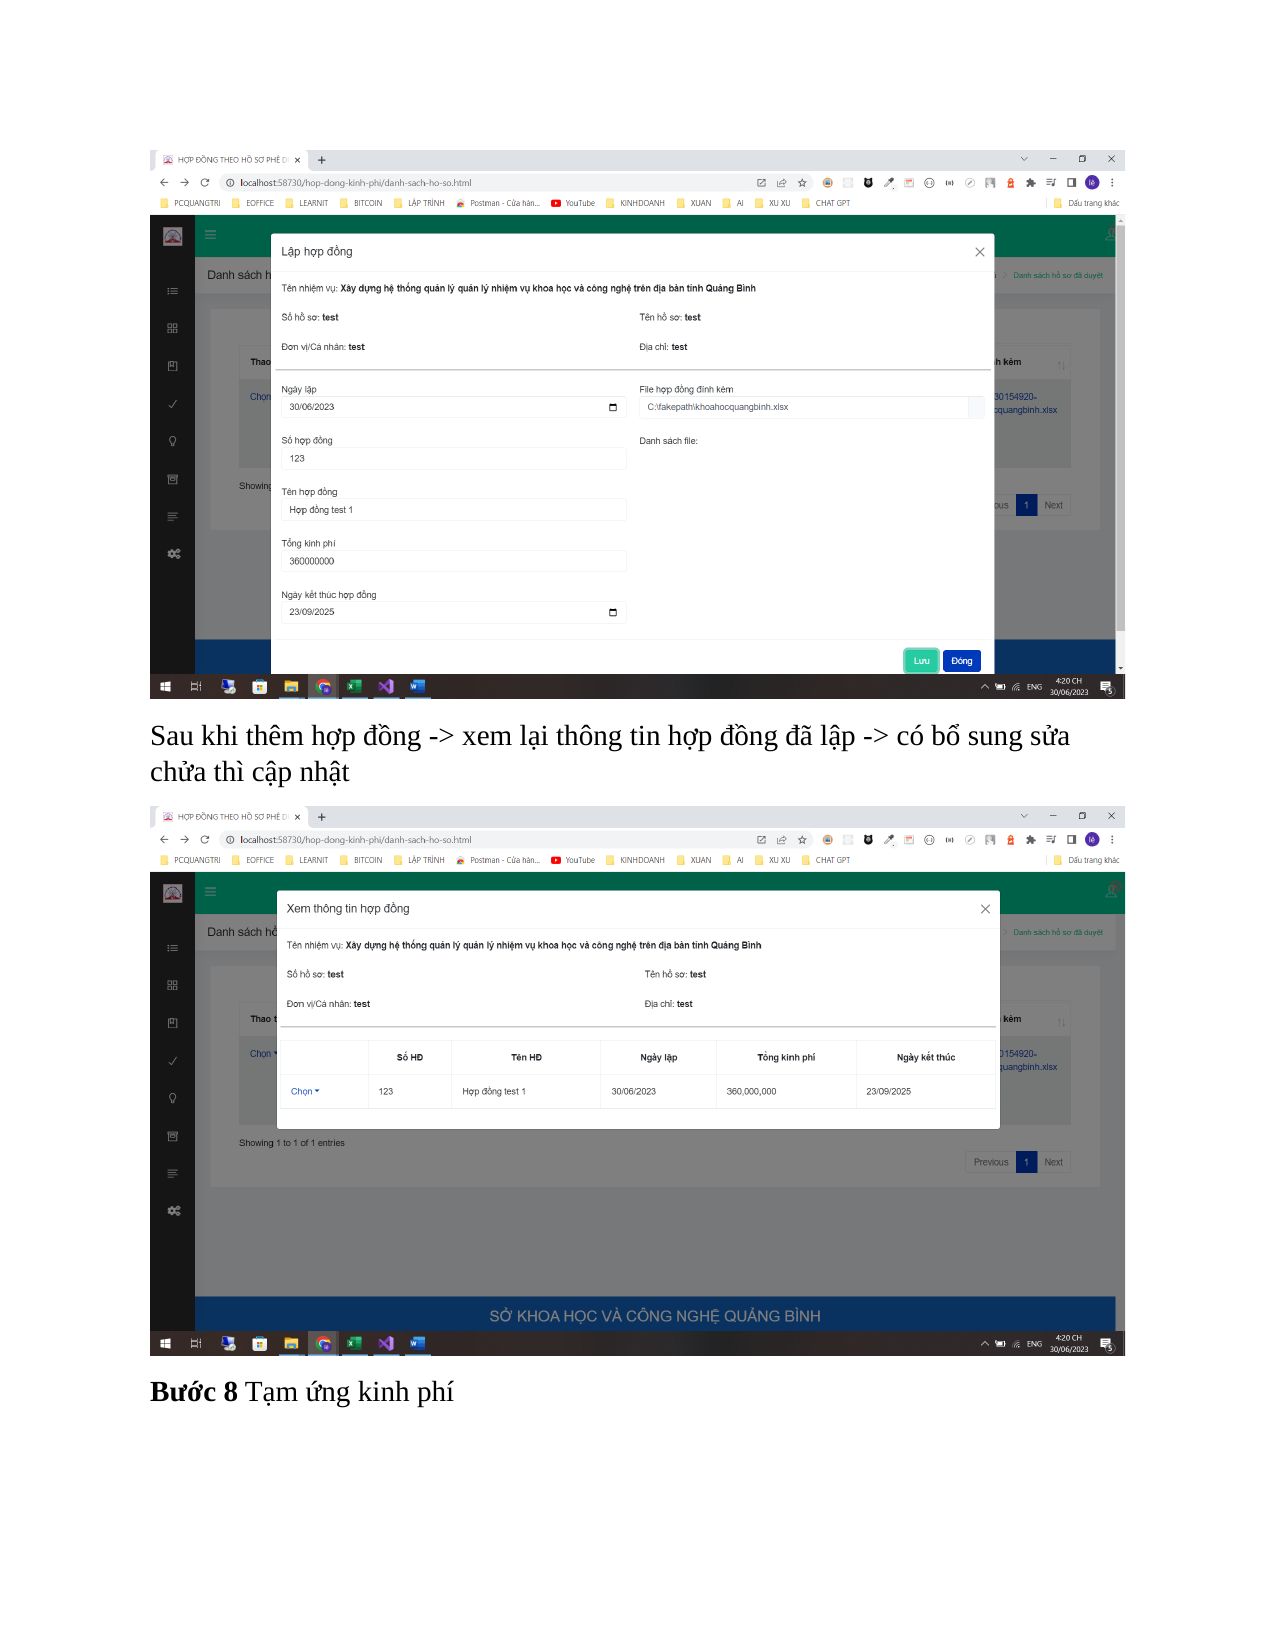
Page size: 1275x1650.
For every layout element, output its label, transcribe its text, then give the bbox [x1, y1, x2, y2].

picture [150, 806, 1125, 1356]
picture [150, 150, 1125, 699]
text Bước 8 Tạm ứng kinh phí [150, 1374, 1125, 1408]
text Sau khi thêm hợp đồng -> xem lại thông tin hợp đồng đã lập -> có bổ sung sửa chửa thì cập nhật [150, 718, 1125, 787]
